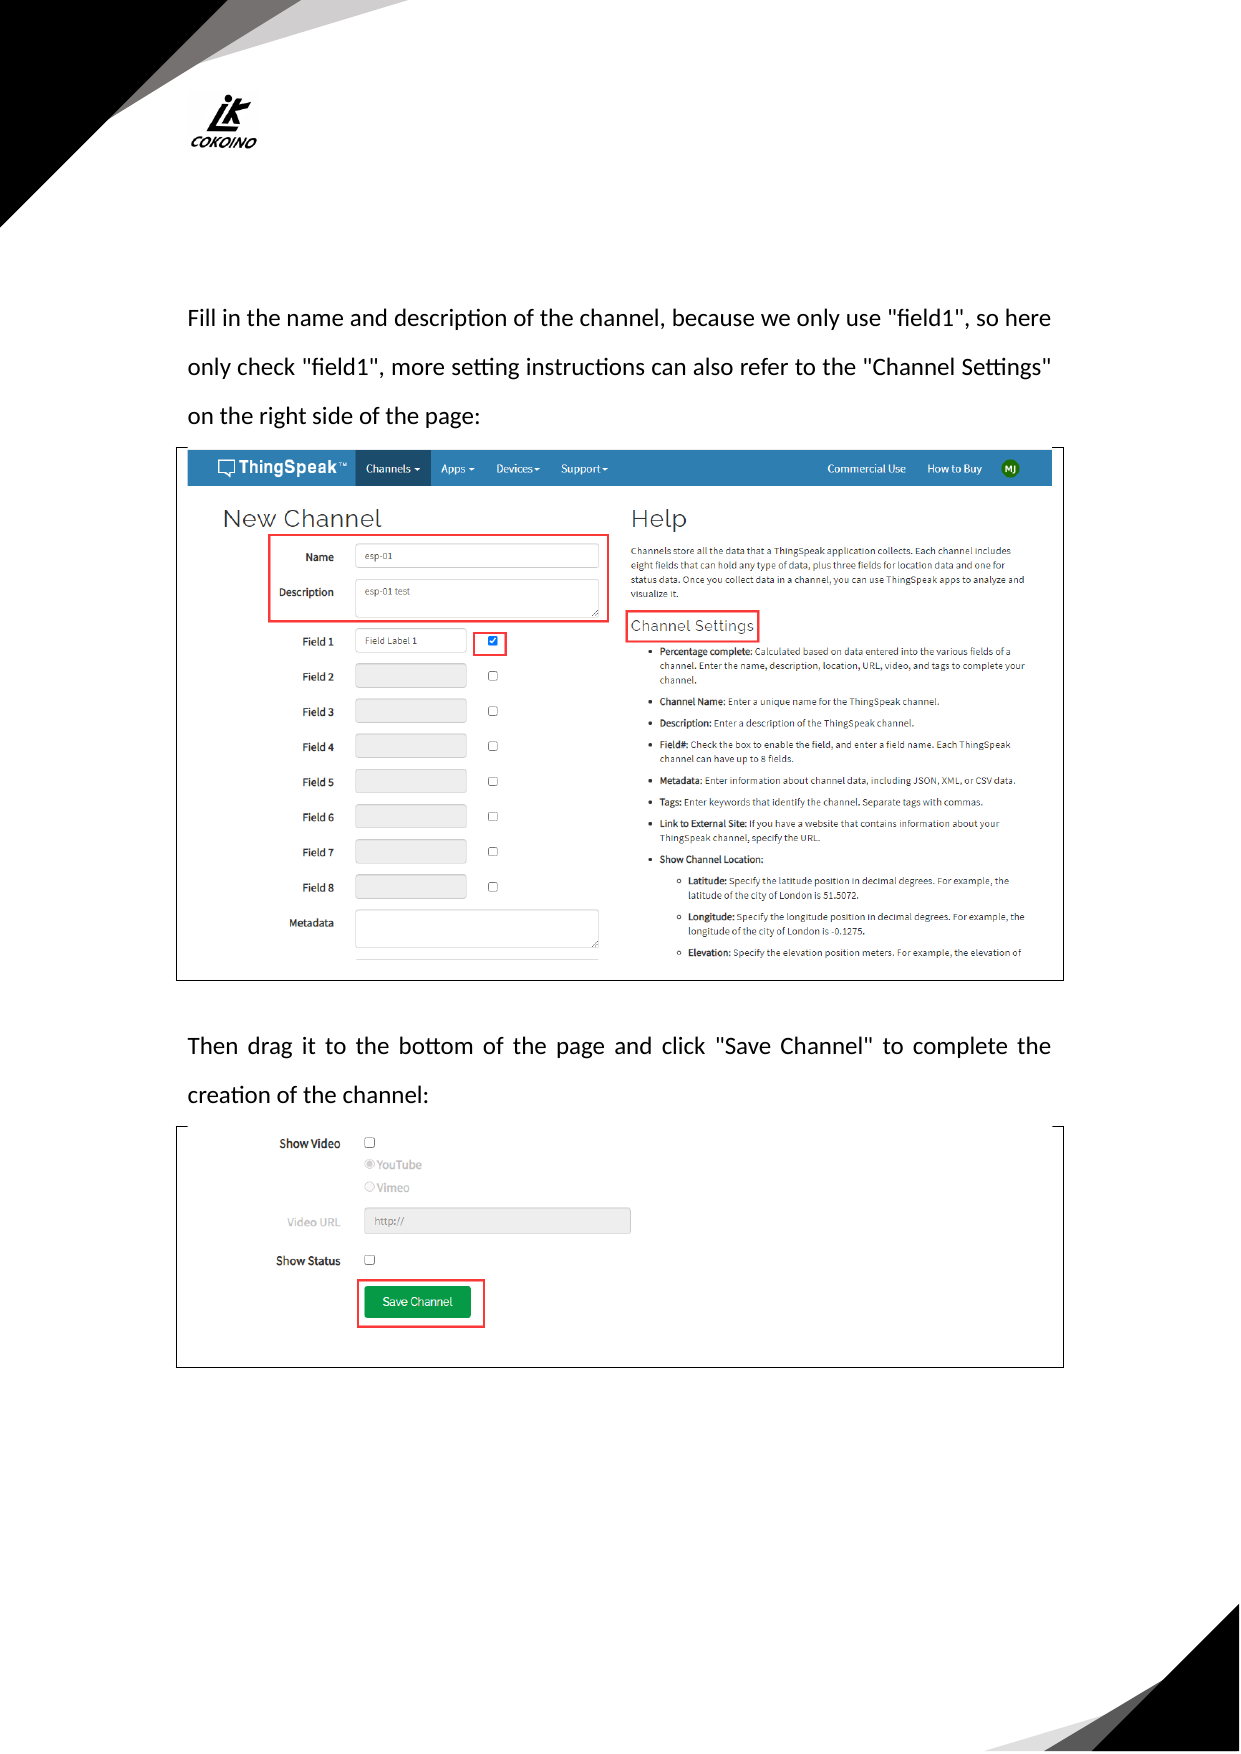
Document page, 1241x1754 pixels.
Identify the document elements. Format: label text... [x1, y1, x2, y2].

text Then drag it to the bottom of the page and click "Save Channel" to complete the creation of the channel: [187, 1029, 1053, 1110]
picture [187, 1126, 1053, 1348]
picture [187, 447, 1052, 960]
picture [187, 90, 259, 153]
text Fill in the name and description of the channel, because we only use "field1", so here only check "field1", more setting instructions can also refer to the "Channel Settings" on the right side of the page: [187, 302, 1053, 432]
table_header [177, 1127, 1063, 1367]
table_header [177, 448, 1063, 980]
